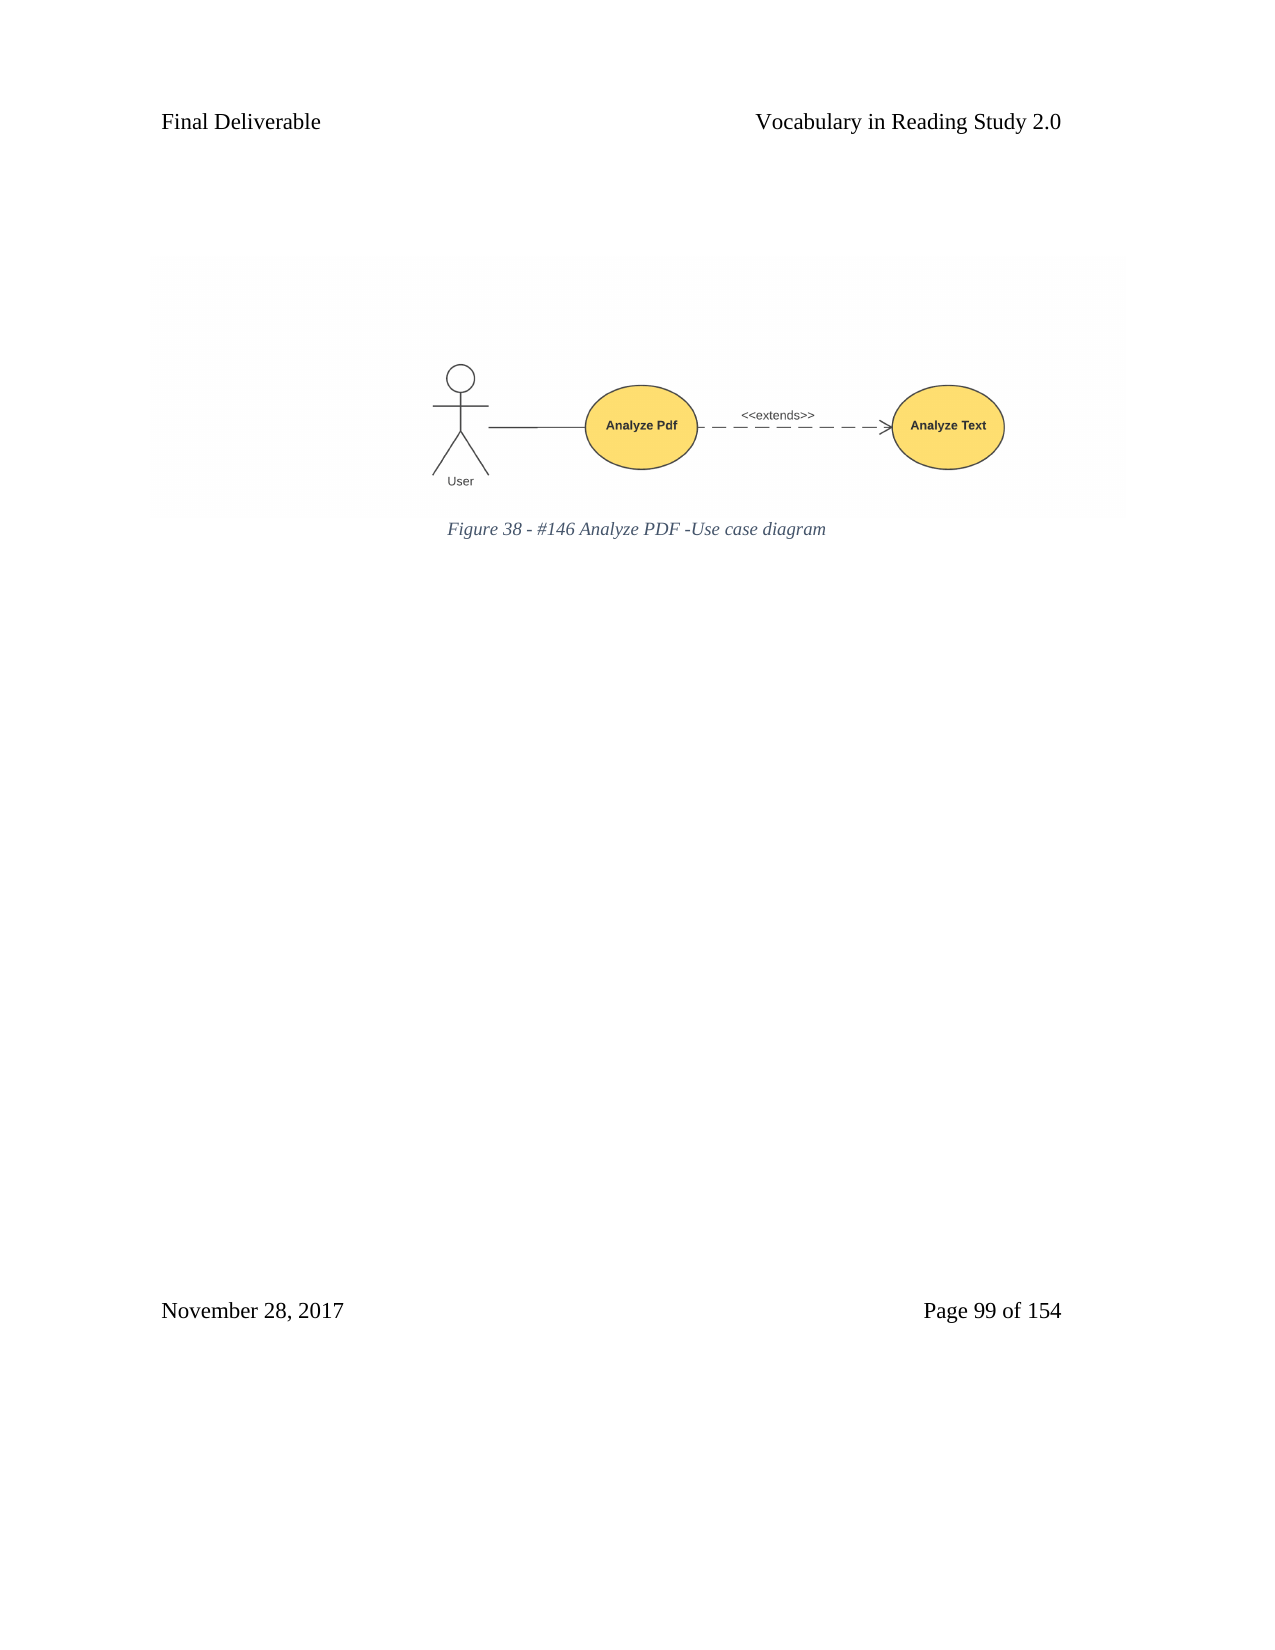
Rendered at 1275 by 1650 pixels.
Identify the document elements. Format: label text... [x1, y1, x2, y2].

picture [150, 256, 1125, 518]
